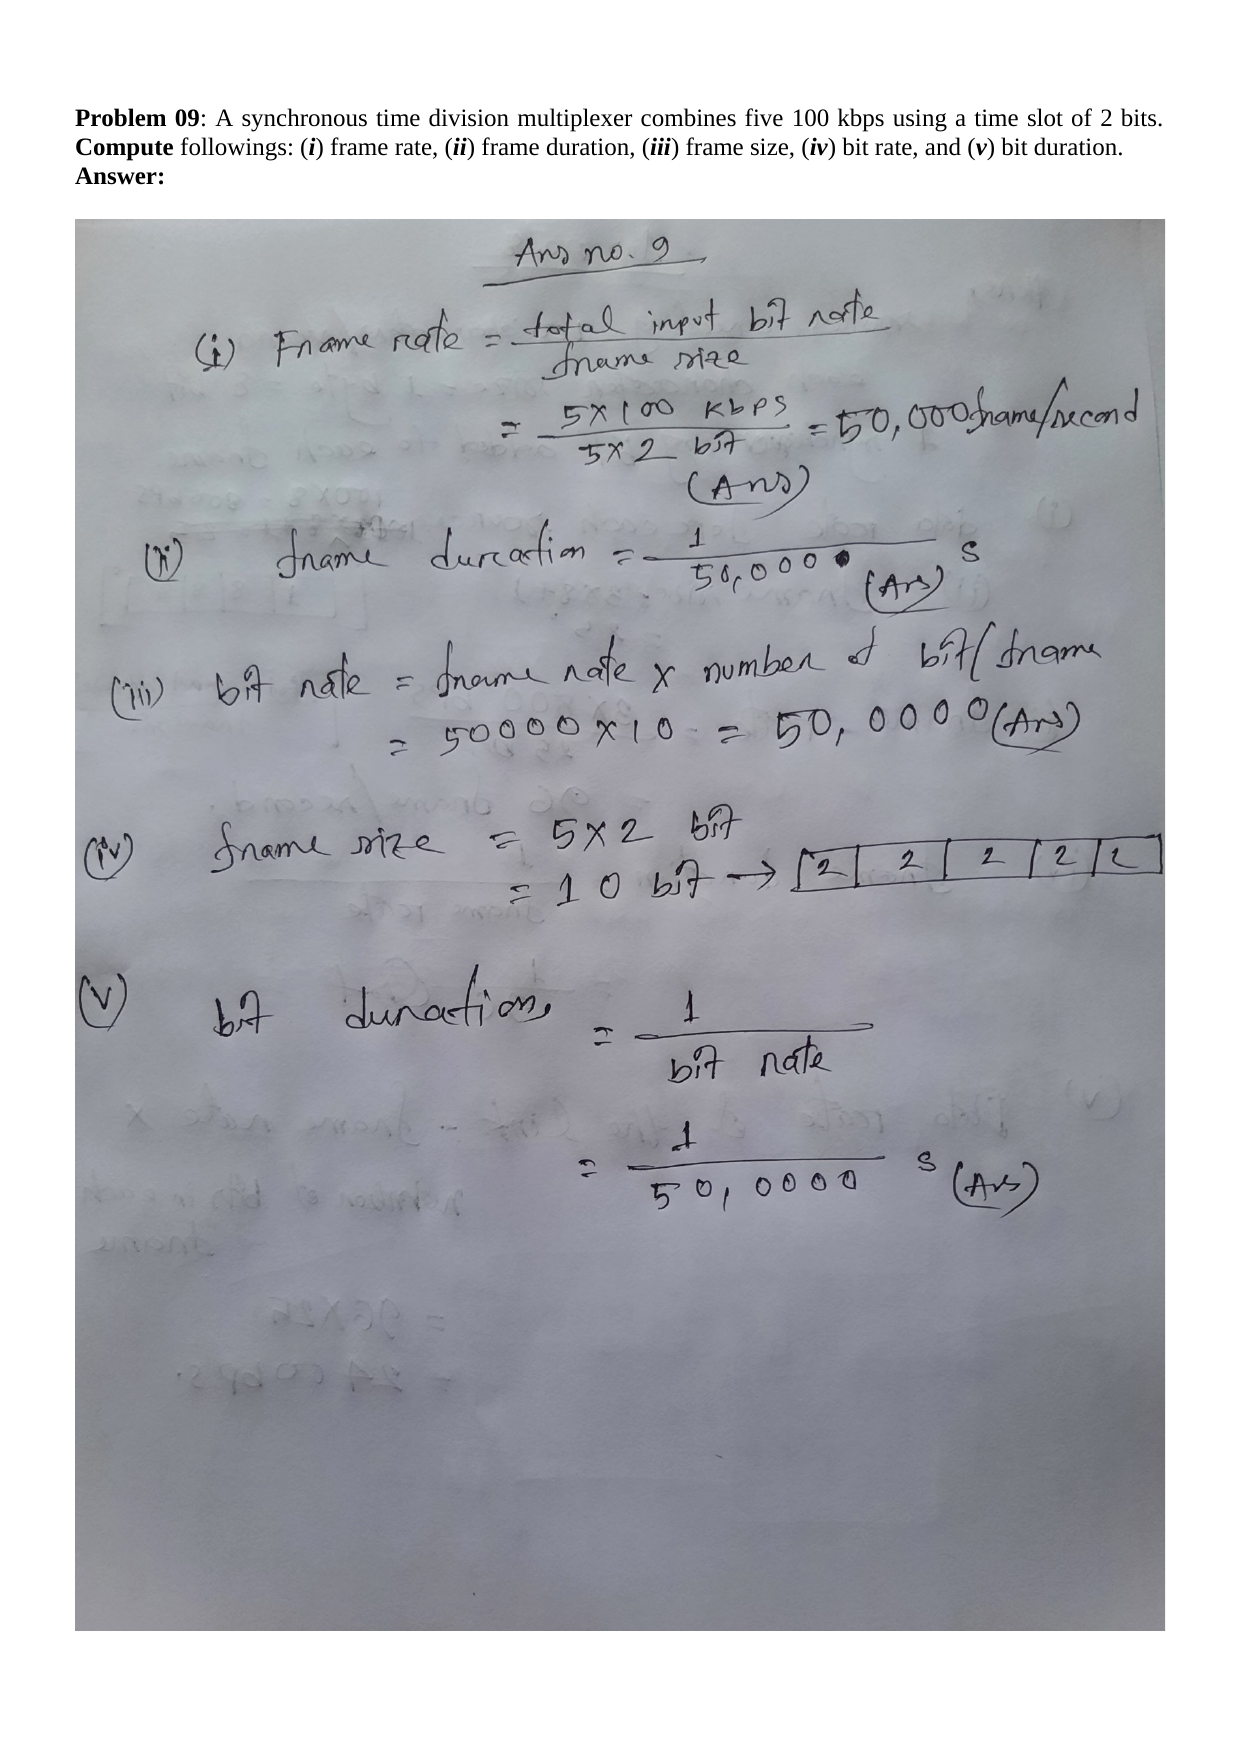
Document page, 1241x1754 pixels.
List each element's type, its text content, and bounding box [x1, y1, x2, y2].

picture [75, 219, 1166, 1631]
text Problem 09: A synchronous time division multiplexer combines five 100 kbps using a time slot of 2 bits. Compute followings: (i) frame rate, (ii) frame duration, (iii) frame size, (iv) bit rate, and (v) bit duration. [75, 103, 1165, 161]
text Answer: [75, 161, 1165, 190]
